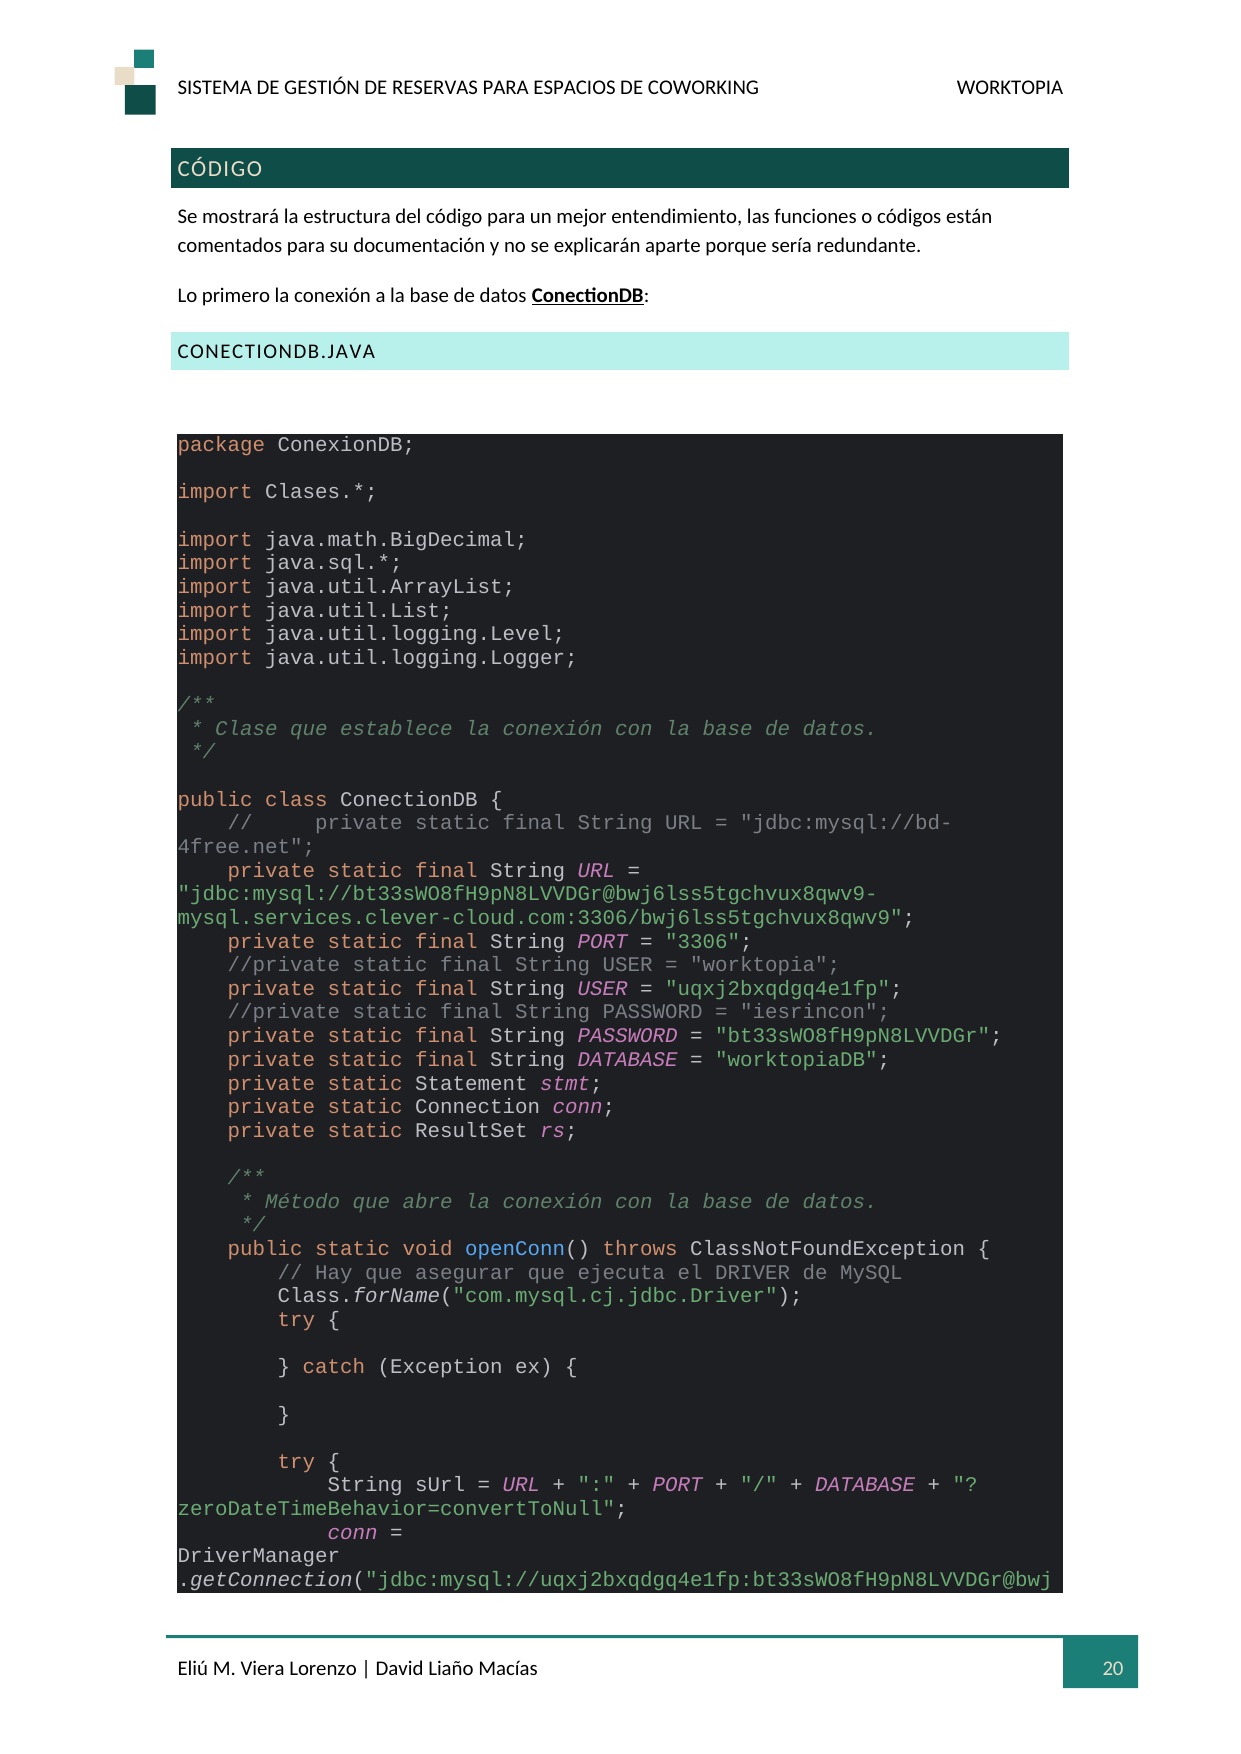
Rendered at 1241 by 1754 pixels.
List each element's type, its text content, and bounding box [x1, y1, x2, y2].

text Lo primero la conexión a la base de datos ConectionDB: [177, 282, 1063, 307]
text Se mostrará la estructura del código para un mejor entendimiento, las funciones o códigos están comentados para su documentación y no se explicarán aparte porque sería redundante. [177, 203, 1063, 257]
subtitle Código [177, 154, 1063, 182]
subtitle ConectionDB.java [177, 338, 1063, 364]
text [177, 434, 1063, 1593]
